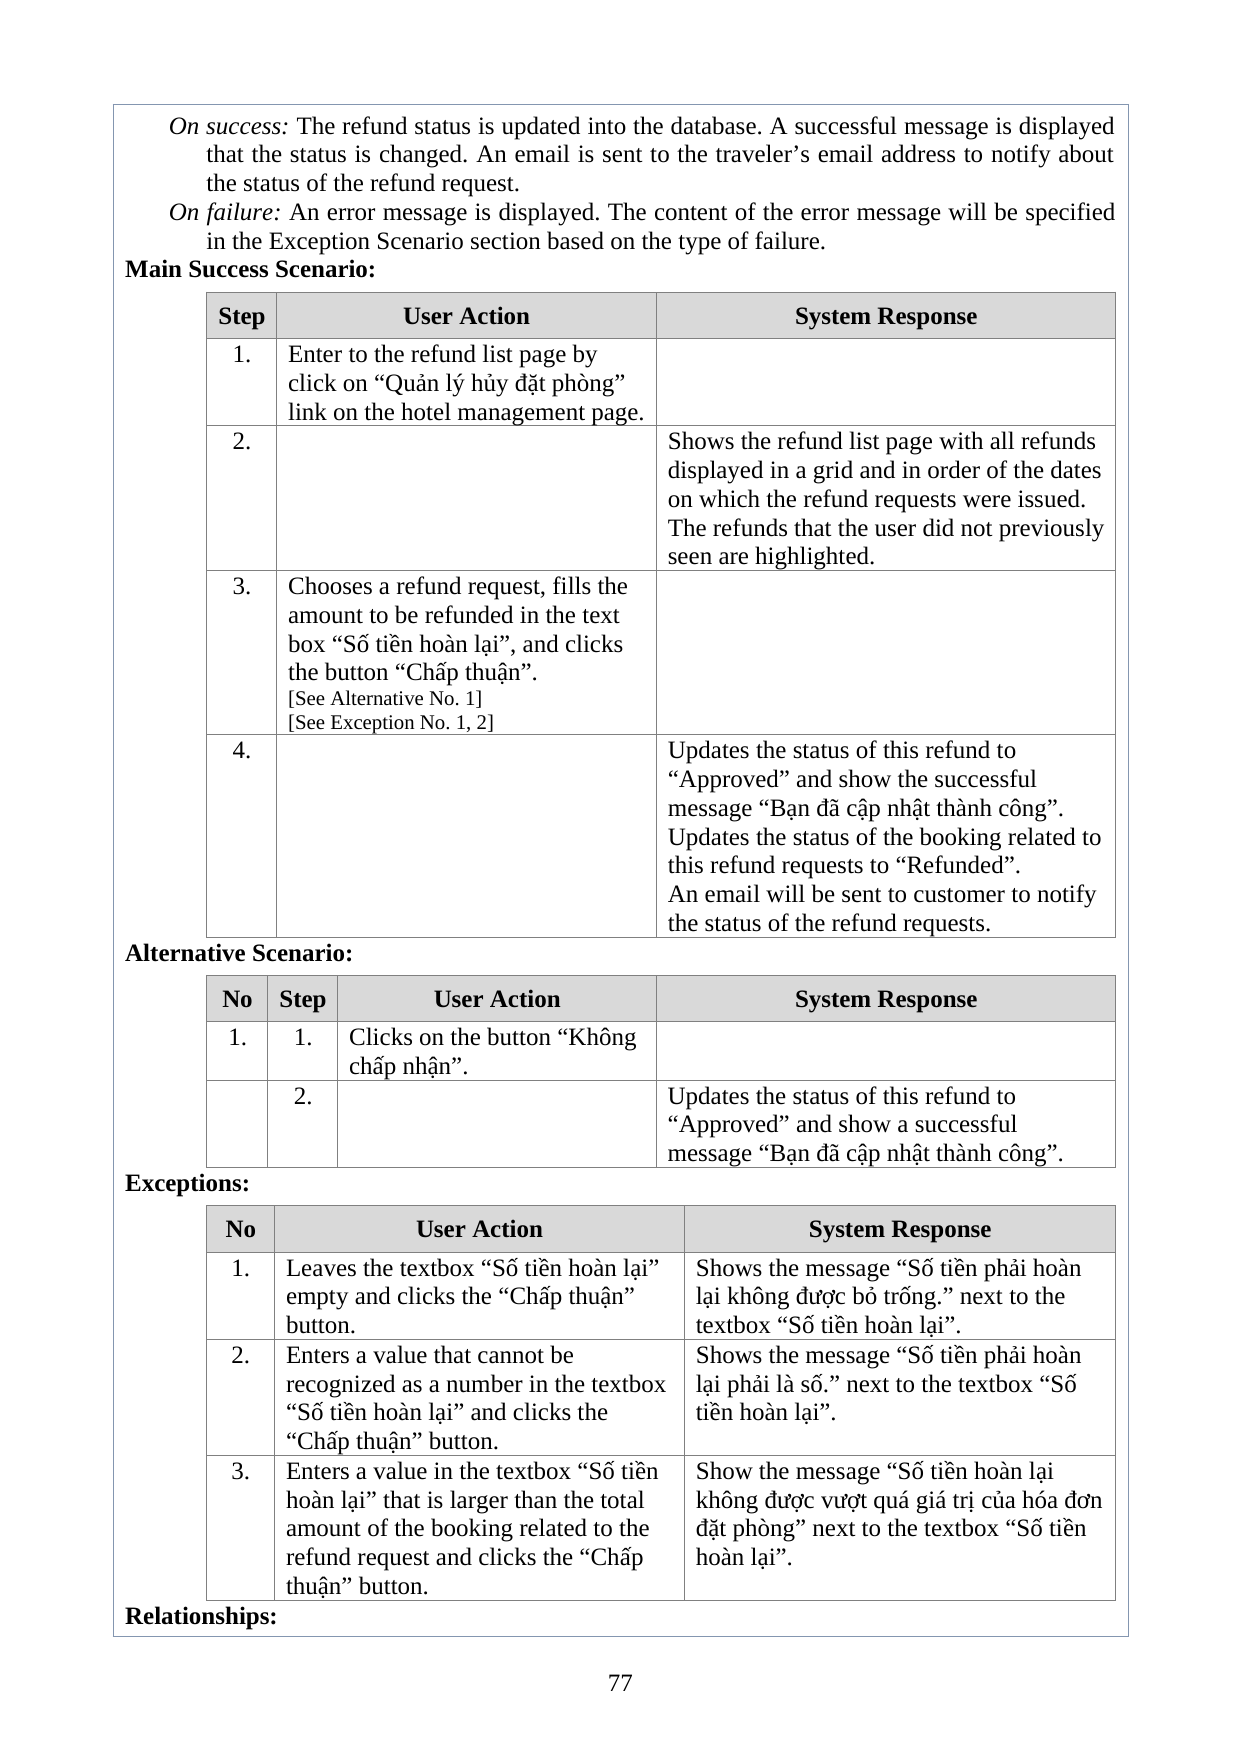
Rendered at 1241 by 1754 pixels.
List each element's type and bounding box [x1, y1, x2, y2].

table_cell [114, 105, 1128, 1636]
